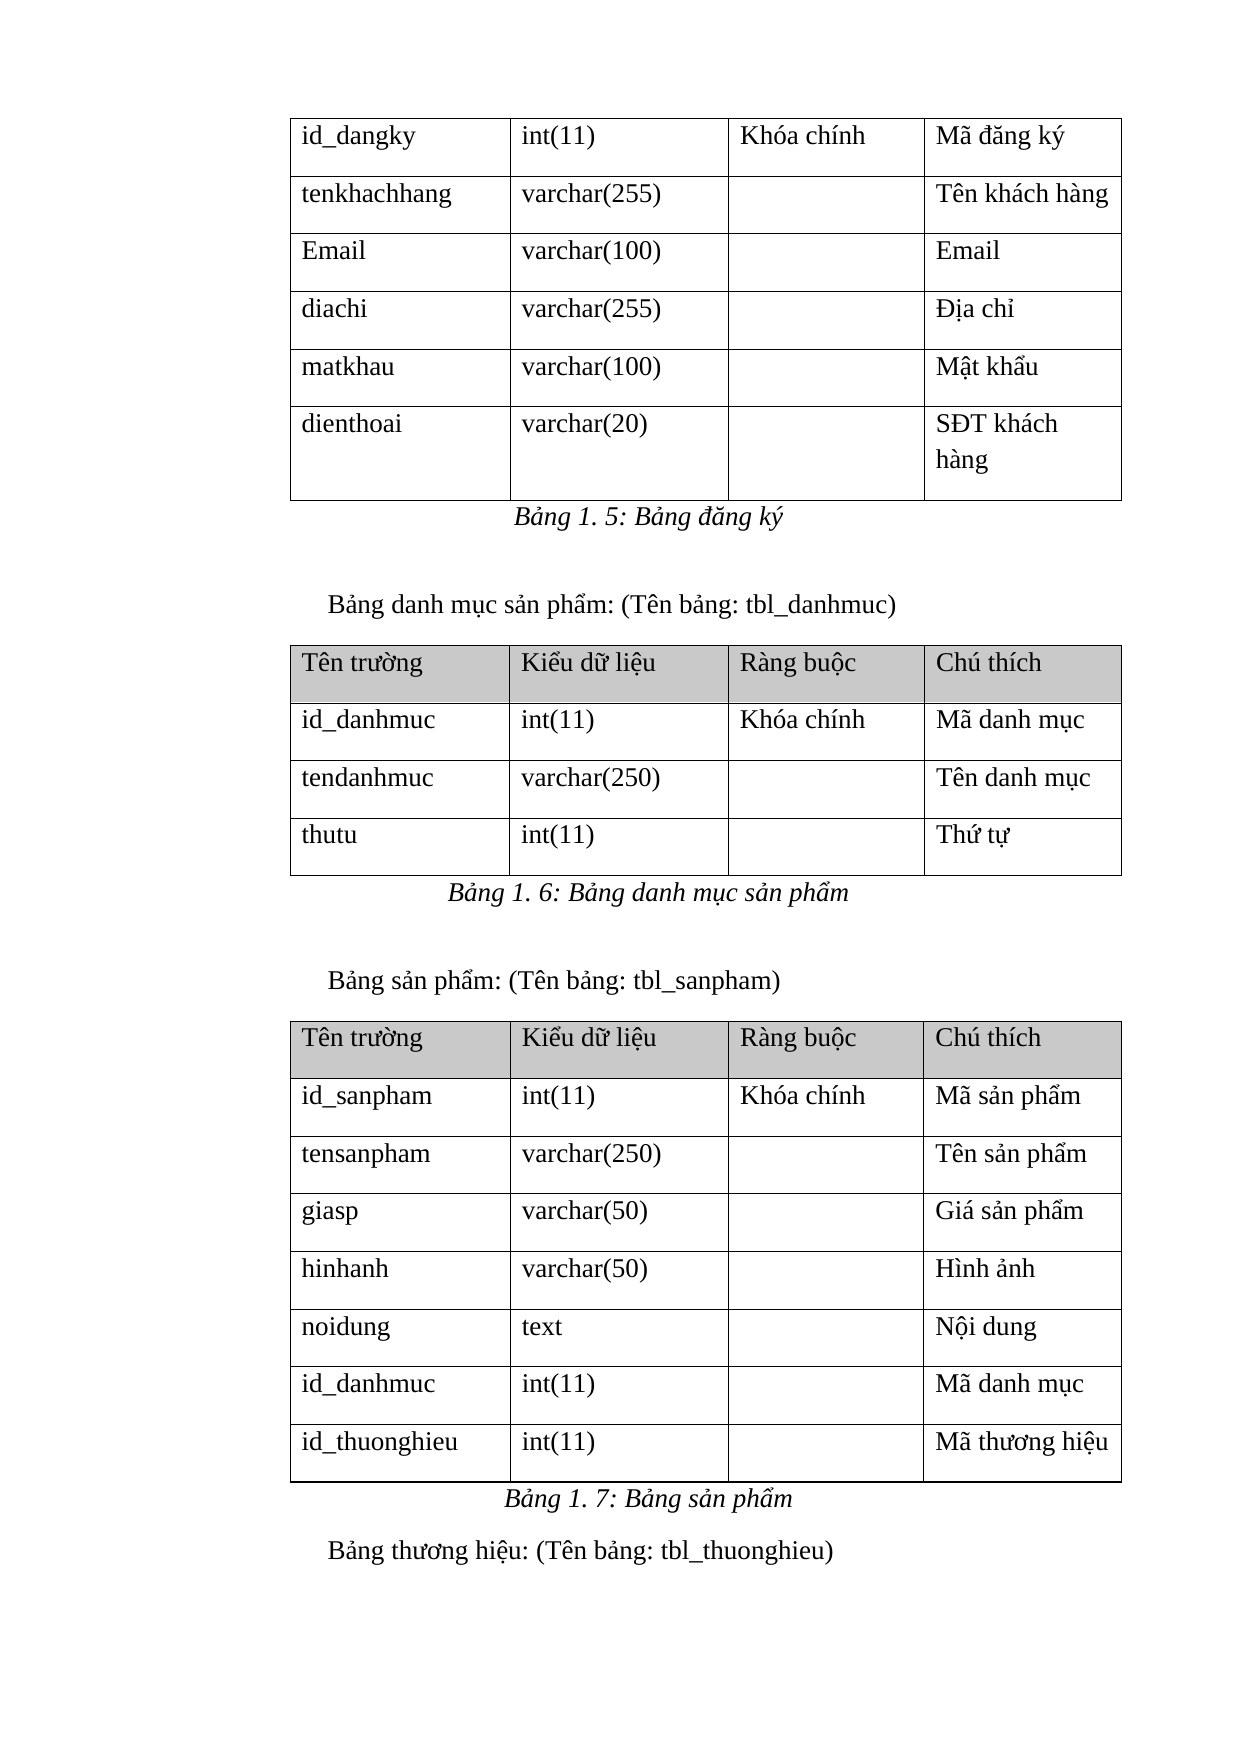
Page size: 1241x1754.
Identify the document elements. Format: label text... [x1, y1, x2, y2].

table_cell id_thuonghieu [291, 1425, 510, 1481]
table_cell [729, 407, 924, 499]
table_cell varchar(250) [510, 761, 728, 818]
table_cell Khóa chính [729, 119, 924, 176]
table_cell [729, 1425, 923, 1481]
table_cell id_danhmuc [291, 704, 509, 760]
table_cell varchar(50) [511, 1252, 728, 1308]
table_header Ràng buộc [729, 1022, 923, 1078]
table_cell [729, 177, 924, 233]
table_cell dienthoai [291, 407, 510, 499]
table_cell hinhanh [291, 1252, 510, 1308]
table_cell varchar(100) [511, 234, 728, 291]
table_cell varchar(20) [511, 407, 728, 499]
list Bảng thương hiệu: (Tên bảng: tbl_thuonghieu) [252, 1534, 1122, 1566]
table_cell tendanhmuc [291, 761, 509, 818]
list Bảng danh mục sản phẩm: (Tên bảng: tbl_danhmuc) [252, 588, 1122, 619]
table_cell [729, 1310, 923, 1366]
table_header Chú thích [924, 1022, 1121, 1078]
table_cell [729, 819, 924, 875]
table_cell [729, 1194, 923, 1251]
table_cell int(11) [511, 1425, 728, 1481]
table_cell Tên khách hàng [925, 177, 1121, 233]
table_cell tenkhachhang [291, 177, 510, 233]
table_cell int(11) [511, 1367, 728, 1424]
table_cell Tên danh mục [925, 761, 1121, 818]
table_cell id_danhmuc [291, 1367, 510, 1424]
table_cell matkhau [291, 350, 510, 406]
table_cell id_sanpham [291, 1079, 510, 1136]
table_header Tên trường [291, 1022, 510, 1078]
table_cell Mã danh mục [924, 1367, 1121, 1424]
table_header Tên trường [291, 646, 509, 702]
table_cell giasp [291, 1194, 510, 1251]
table_cell Tên sản phẩm [924, 1137, 1121, 1193]
list Bảng sản phẩm: (Tên bảng: tbl_sanpham) [252, 964, 1122, 995]
table_cell [729, 1137, 923, 1193]
table_cell Địa chỉ [925, 292, 1121, 348]
table_header Kiểu dữ liệu [510, 646, 728, 702]
table_cell id_dangky [291, 119, 510, 176]
table_cell Mã sản phẩm [924, 1079, 1121, 1136]
table_cell int(11) [510, 704, 728, 760]
table_cell Hình ảnh [924, 1252, 1121, 1308]
table_cell Khóa chính [729, 1079, 923, 1136]
table_cell SĐT khách hàng [925, 407, 1121, 499]
table_cell diachi [291, 292, 510, 348]
table_cell Khóa chính [729, 704, 924, 760]
table_cell Nội dung [924, 1310, 1121, 1366]
table_cell int(11) [510, 819, 728, 875]
text Bảng 1. 6: Bảng danh mục sản phẩm [177, 876, 1122, 907]
table_cell Email [925, 234, 1121, 291]
table_cell varchar(50) [511, 1194, 728, 1251]
table_cell Thứ tự [925, 819, 1121, 875]
table_cell varchar(255) [511, 292, 728, 348]
table_cell noidung [291, 1310, 510, 1366]
table_cell varchar(100) [511, 350, 728, 406]
table_cell int(11) [511, 119, 728, 176]
table_header Ràng buộc [729, 646, 924, 702]
table_cell Email [291, 234, 510, 291]
table_cell [729, 292, 924, 348]
table_cell [729, 350, 924, 406]
table_cell [729, 234, 924, 291]
table_cell tensanpham [291, 1137, 510, 1193]
table_cell varchar(255) [511, 177, 728, 233]
table_cell Mã danh mục [925, 704, 1121, 760]
table_cell [729, 761, 924, 818]
table_cell Mã thương hiệu [924, 1425, 1121, 1481]
table_cell Mã đăng ký [925, 119, 1121, 176]
text Bảng 1. 5: Bảng đăng ký [177, 501, 1122, 532]
table_cell int(11) [511, 1079, 728, 1136]
table_cell [729, 1252, 923, 1308]
table_header Kiểu dữ liệu [511, 1022, 728, 1078]
table_cell thutu [291, 819, 509, 875]
table_cell text [511, 1310, 728, 1366]
table_cell Giá sản phẩm [924, 1194, 1121, 1251]
text Bảng 1. 7: Bảng sản phẩm [177, 1482, 1122, 1513]
table_cell varchar(250) [511, 1137, 728, 1193]
table_header Chú thích [925, 646, 1121, 702]
table_cell Mật khẩu [925, 350, 1121, 406]
table_cell [729, 1367, 923, 1424]
